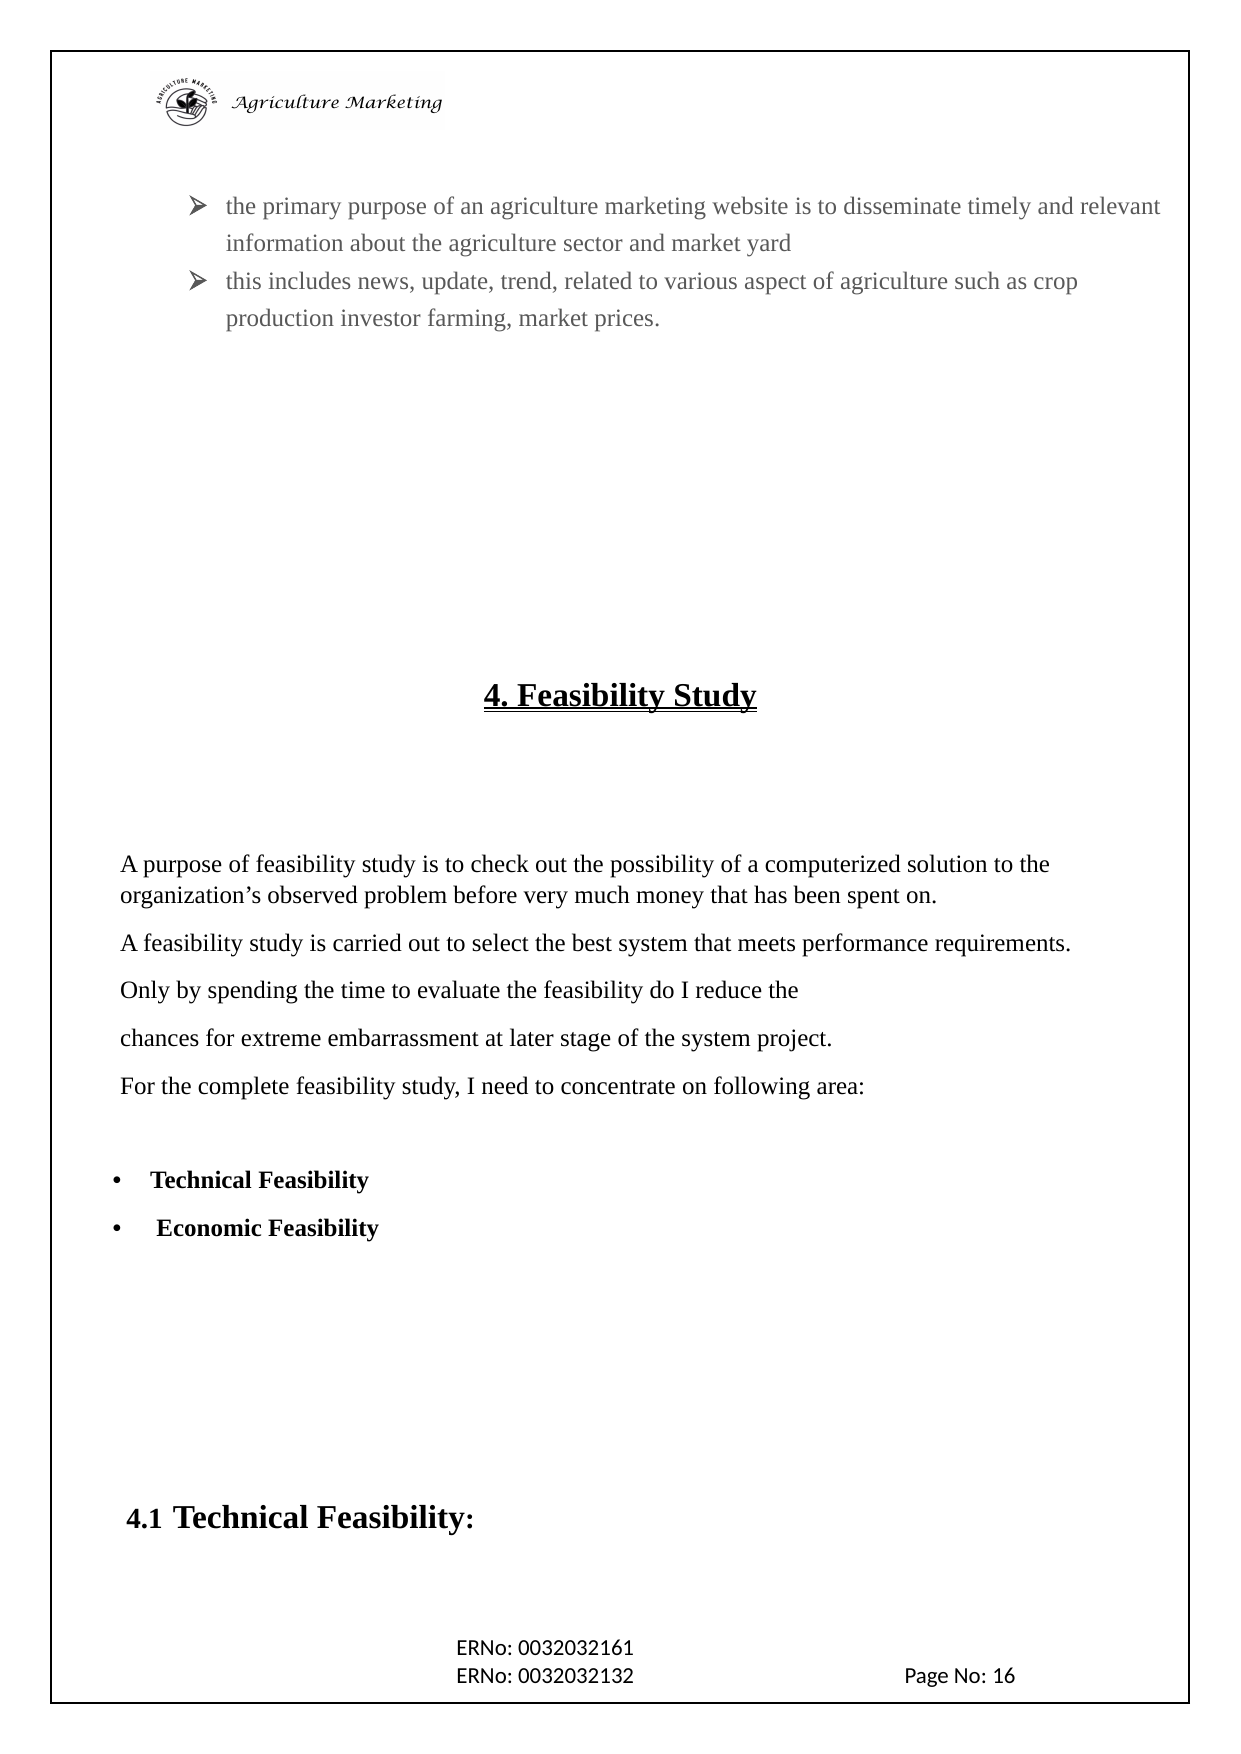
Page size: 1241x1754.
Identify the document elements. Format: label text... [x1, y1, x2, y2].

text chances for extreme embarrassment at later stage of the system project. [120, 1023, 1165, 1052]
list Technical Feasibility [112, 1166, 1165, 1194]
text A purpose of feasibility study is to check out the possibility of a computerized solution to the organization’s observed problem before very much money that has been spent on. [120, 849, 1165, 909]
list Economic Feasibility [112, 1213, 1165, 1241]
text For the complete feasibility study, I need to concentrate on following area: [120, 1071, 1165, 1099]
list this includes news, update, trend, related to various aspect of agriculture such as crop production investor farming, market prices. [188, 257, 1165, 332]
list Technical Feasibility: [126, 1497, 1165, 1535]
list 4. Feasibility Study [75, 675, 1165, 713]
list the primary purpose of an agriculture marketing website is to disseminate timely and relevant information about the agriculture sector and market yard [188, 182, 1165, 257]
text Only by spending the time to evaluate the feasibility do I reduce the [120, 975, 1165, 1004]
picture [150, 71, 445, 130]
text A feasibility study is carried out to select the best system that meets performance requirements. [120, 928, 1165, 956]
